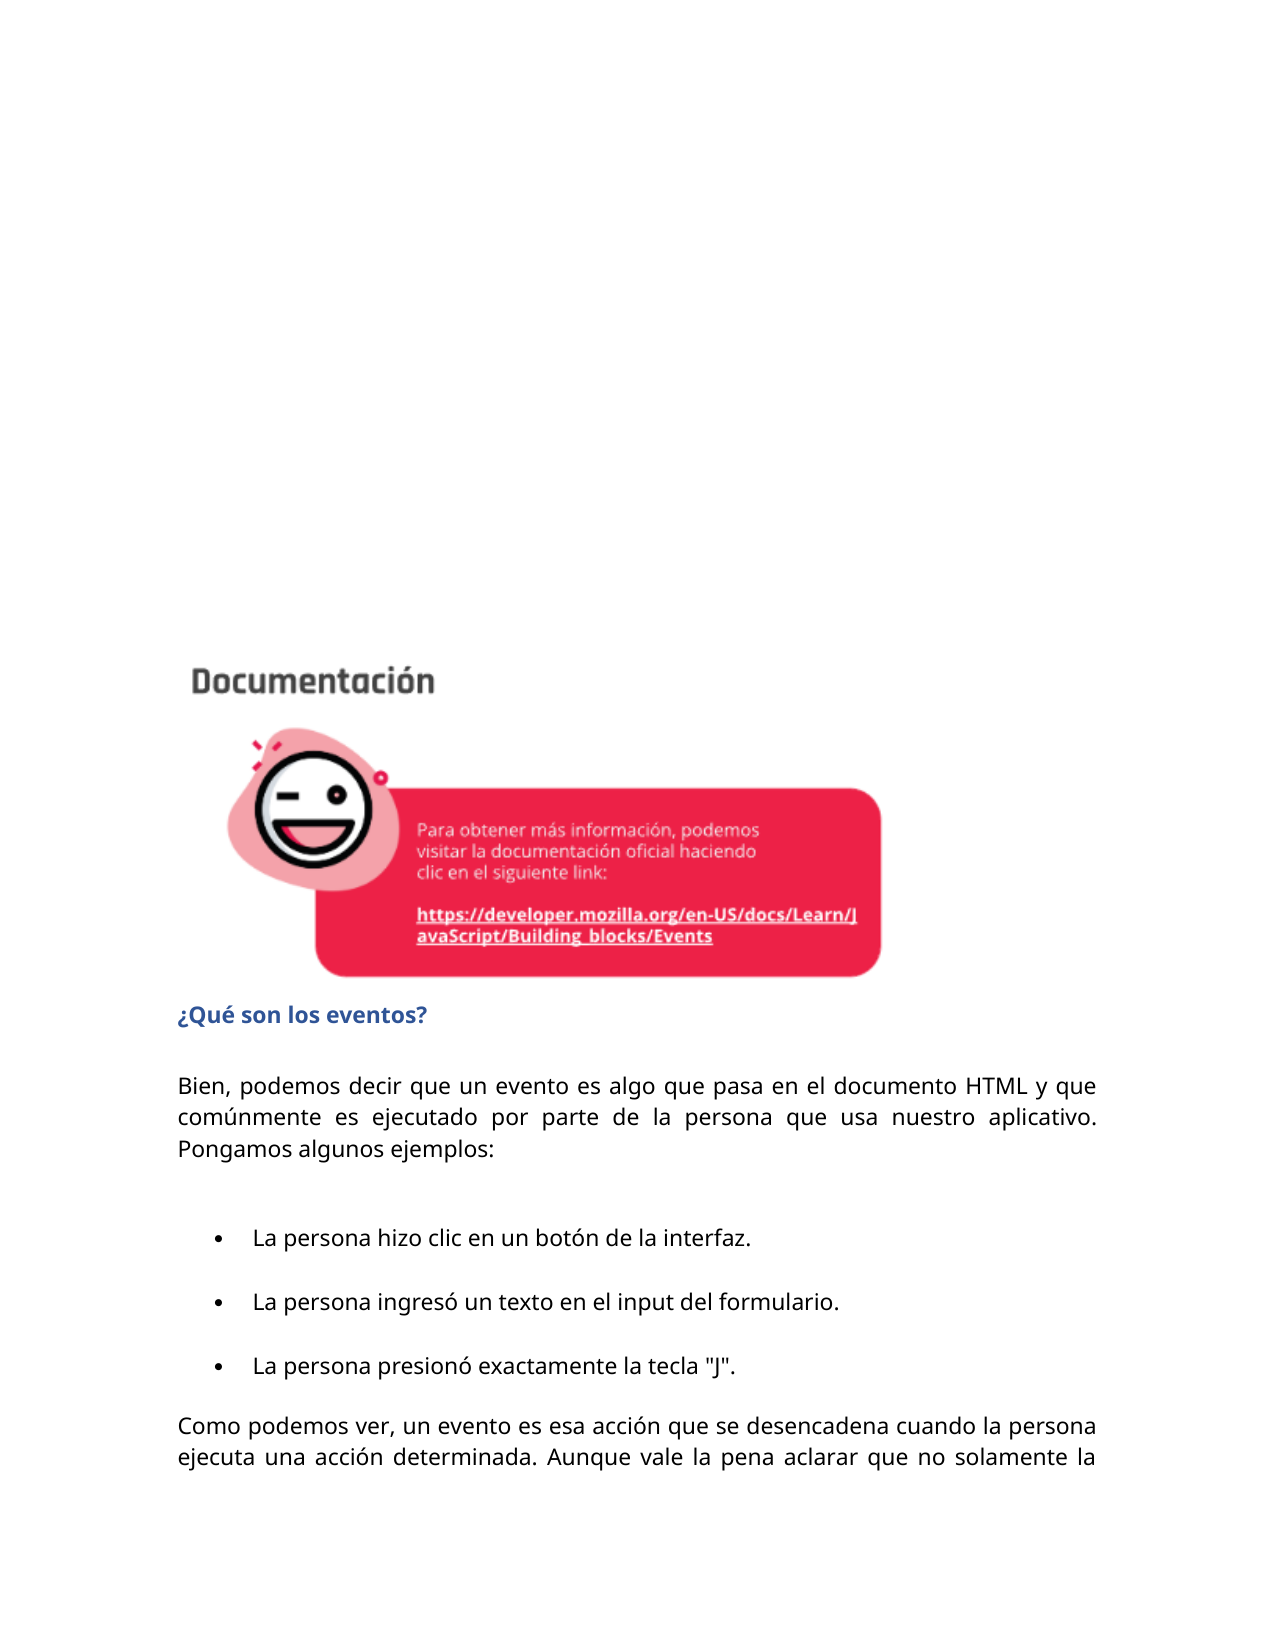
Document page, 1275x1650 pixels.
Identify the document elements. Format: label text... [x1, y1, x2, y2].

picture [177, 651, 895, 980]
subtitle ¿Qué son los eventos? [177, 999, 1098, 1030]
list La persona hizo clic en un botón de la interfaz. [215, 1201, 1098, 1253]
text Bien, podemos decir que un evento es algo que pasa en el documento HTML y que comúnmente es ejecutado por parte de la persona que usa nuestro aplicativo. Pongamos algunos ejemplos: [177, 1070, 1098, 1164]
list La persona ingresó un texto en el input del formulario. [215, 1265, 1098, 1317]
list La persona presionó exactamente la tecla "J". [215, 1329, 1098, 1381]
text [177, 1410, 1098, 1473]
